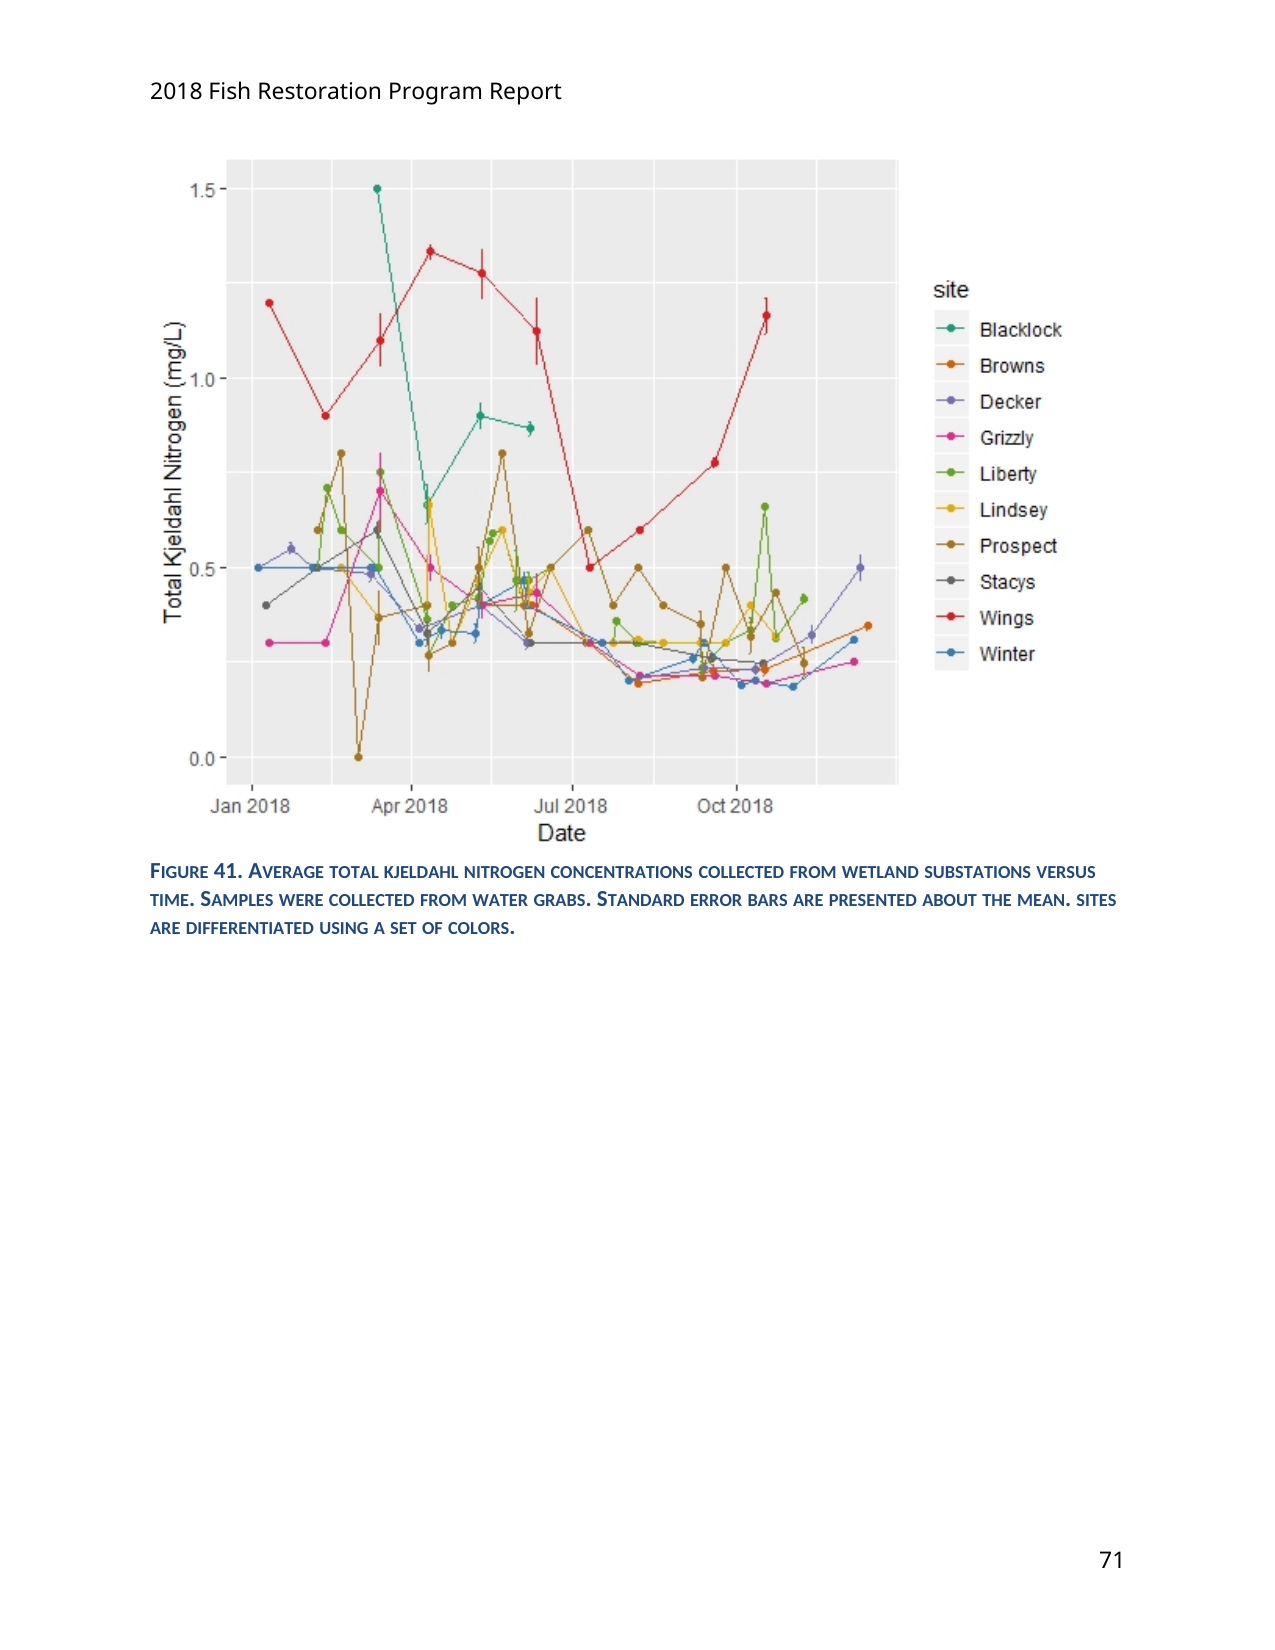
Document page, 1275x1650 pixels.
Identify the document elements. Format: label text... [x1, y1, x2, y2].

picture [150, 150, 1085, 857]
text Figure . Average total kjeldahl nitrogen concentrations collected from wetland substations versus time. Samples were collected from water grabs. Standard error bars are presented about the mean. sites are differentiated using a set of colors. [150, 856, 1125, 940]
